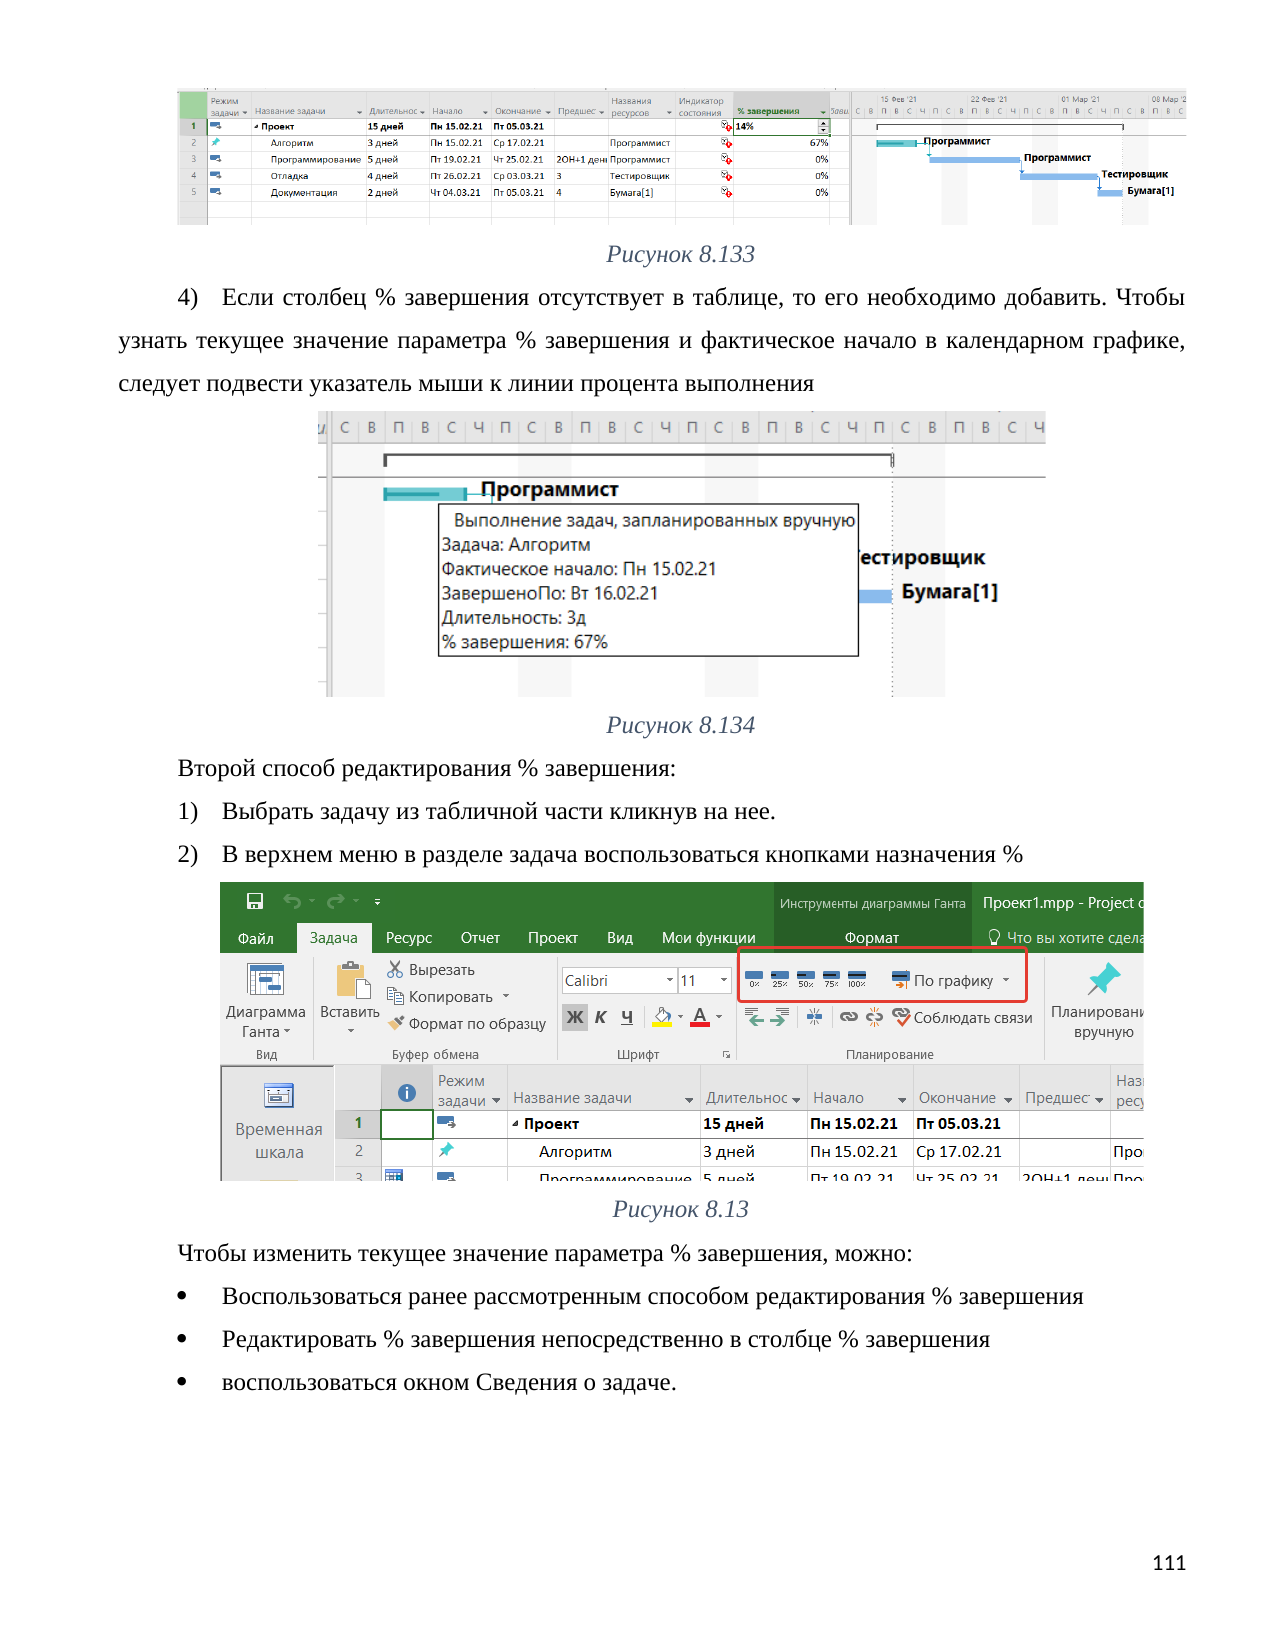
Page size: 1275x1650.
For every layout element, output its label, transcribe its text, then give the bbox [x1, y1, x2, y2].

text Второй способ редактирования % завершения: [118, 753, 1186, 782]
list Выбрать задачу из табличной части кликнув на нее. [118, 796, 1186, 825]
picture [177, 88, 1187, 225]
text Рисунок 8.13 [118, 1194, 1186, 1223]
list Если столбец % завершения отсутствует в таблице, то его необходимо добавить. Чтобы узнать текущее значение параметра % завершения и фактическое начало в календарном графике, следует подвести указатель мыши к линии процента выполнения [118, 282, 1186, 397]
list Воспользоваться ранее рассмотренным способом редактирования % завершения [118, 1281, 1186, 1309]
picture [318, 411, 1046, 697]
list Редактировать % завершения непосредственно в столбце % завершения [118, 1324, 1186, 1353]
text Чтобы изменить текущее значение параметра % завершения, можно: [118, 1238, 1186, 1266]
list воспользоваться окном Сведения о задаче. [118, 1367, 1186, 1396]
picture [220, 882, 1144, 1181]
list В верхнем меню в разделе задача воспользоваться кнопками назначения % [118, 839, 1186, 868]
